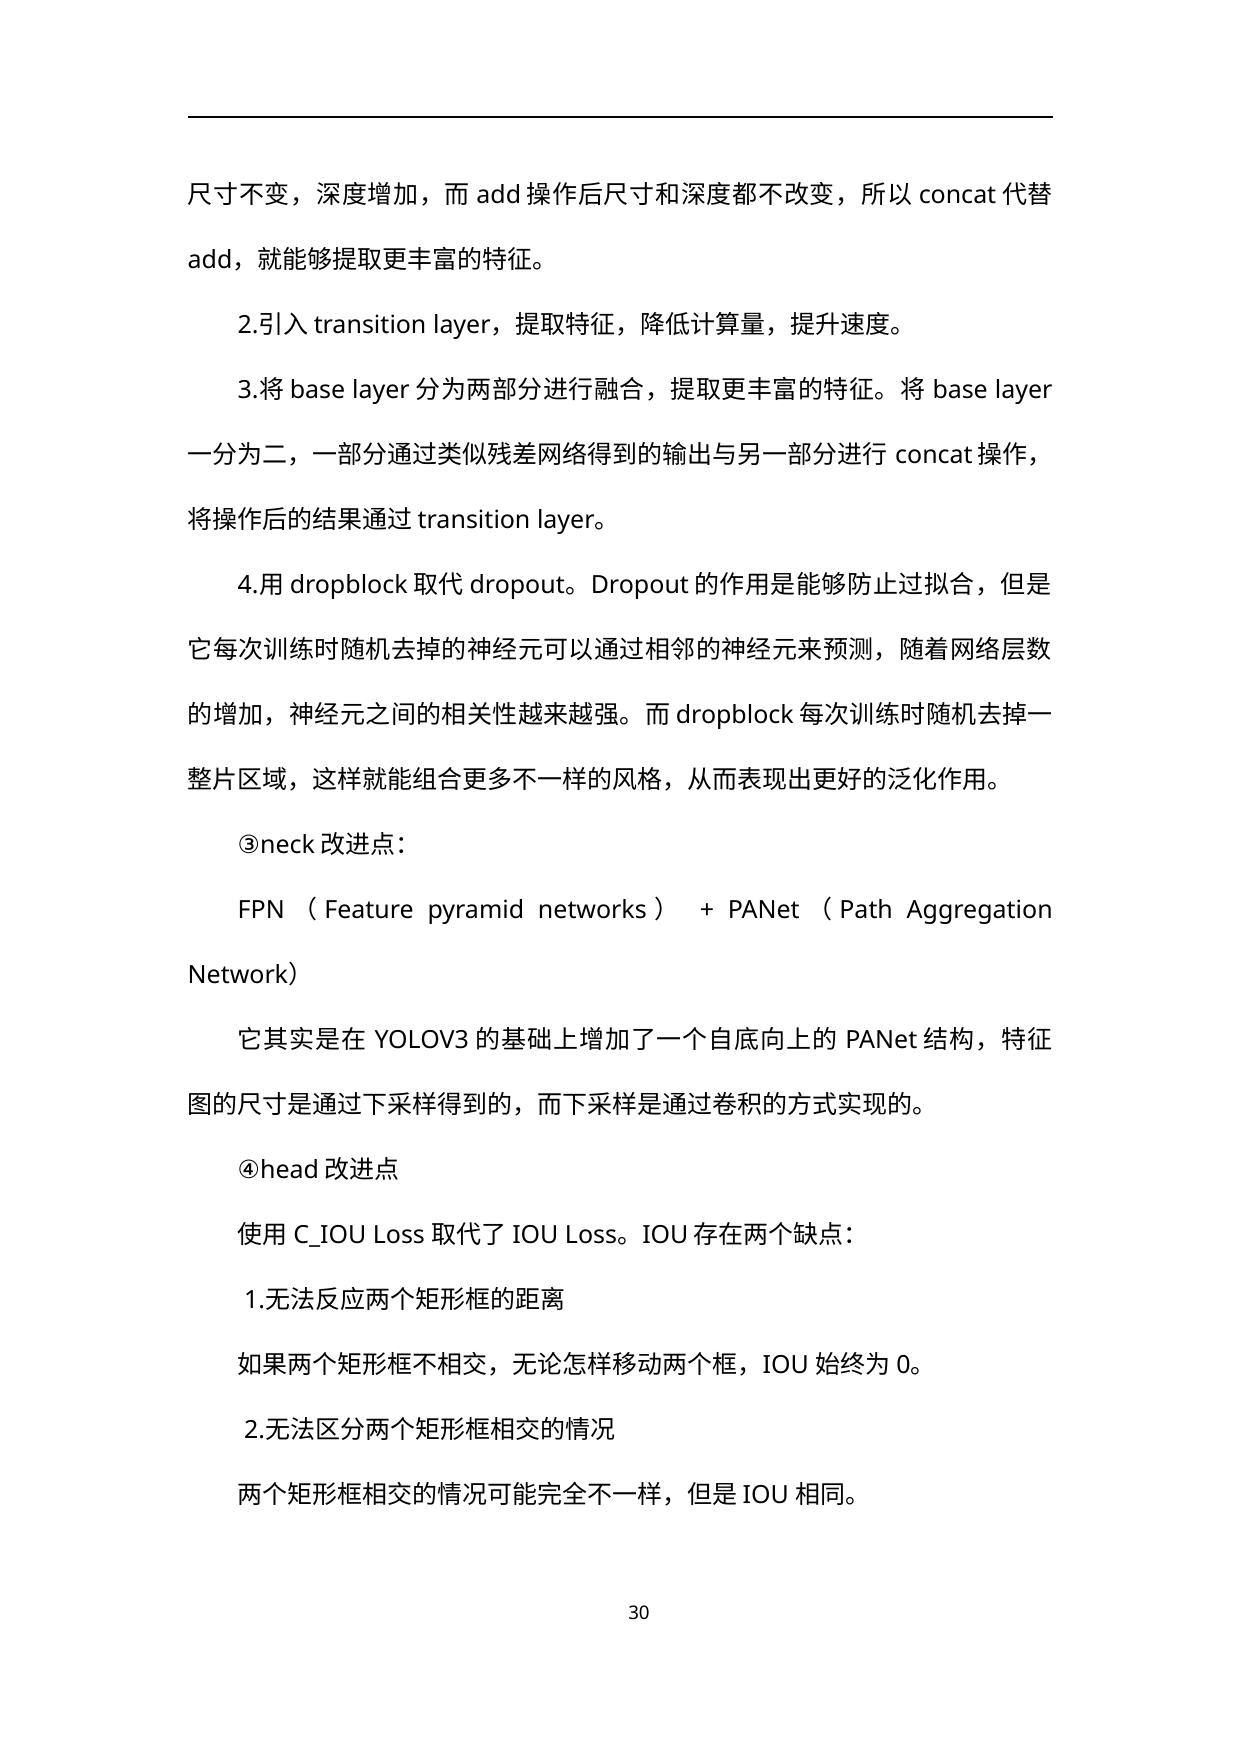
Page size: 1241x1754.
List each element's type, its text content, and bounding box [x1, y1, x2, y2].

list 4.用dropblock取代dropout。Dropout的作用是能够防止过拟合，但是它每次训练时随机去掉的神经元可以通过相邻的神经元来预测，随着网络层数的增加，神经元之间的相关性越来越强。而dropblock每次训练时随机去掉一整片区域，这样就能组合更多不一样的风格，从而表现出更好的泛化作用。 [187, 550, 1053, 810]
list 它其实是在 YOLOV3 的基础上增加了一个自底向上的 PANet 结构，特征图的尺寸是通过下采样得到的，而下采样是通过卷积的方式实现的。 [187, 1005, 1053, 1135]
list FPN（Feature pyramid networks） + PANet（Path Aggregation Network） [187, 875, 1053, 1005]
list 使用 C_IOU Loss 取代了 IOU Loss。IOU存在两个缺点： [187, 1200, 1053, 1265]
list 3.将base layer分为两部分进行融合，提取更丰富的特征。将base layer一分为二，一部分通过类似残差网络得到的输出与另一部分进行concat操作，将操作后的结果通过transition layer。 [187, 355, 1053, 550]
list 2.无法区分两个矩形框相交的情况 [187, 1395, 1053, 1460]
list ③neck改进点： [187, 810, 1053, 875]
list 两个矩形框相交的情况可能完全不一样，但是IOU 相同。 [187, 1460, 1053, 1525]
list 如果两个矩形框不相交，无论怎样移动两个框，IOU 始终为 0。 [187, 1330, 1053, 1395]
list 2.引入transition layer，提取特征，降低计算量，提升速度。 [187, 290, 1053, 355]
list 1.无法反应两个矩形框的距离 [187, 1265, 1053, 1330]
list ④head改进点 [187, 1135, 1053, 1200]
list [187, 160, 1053, 290]
